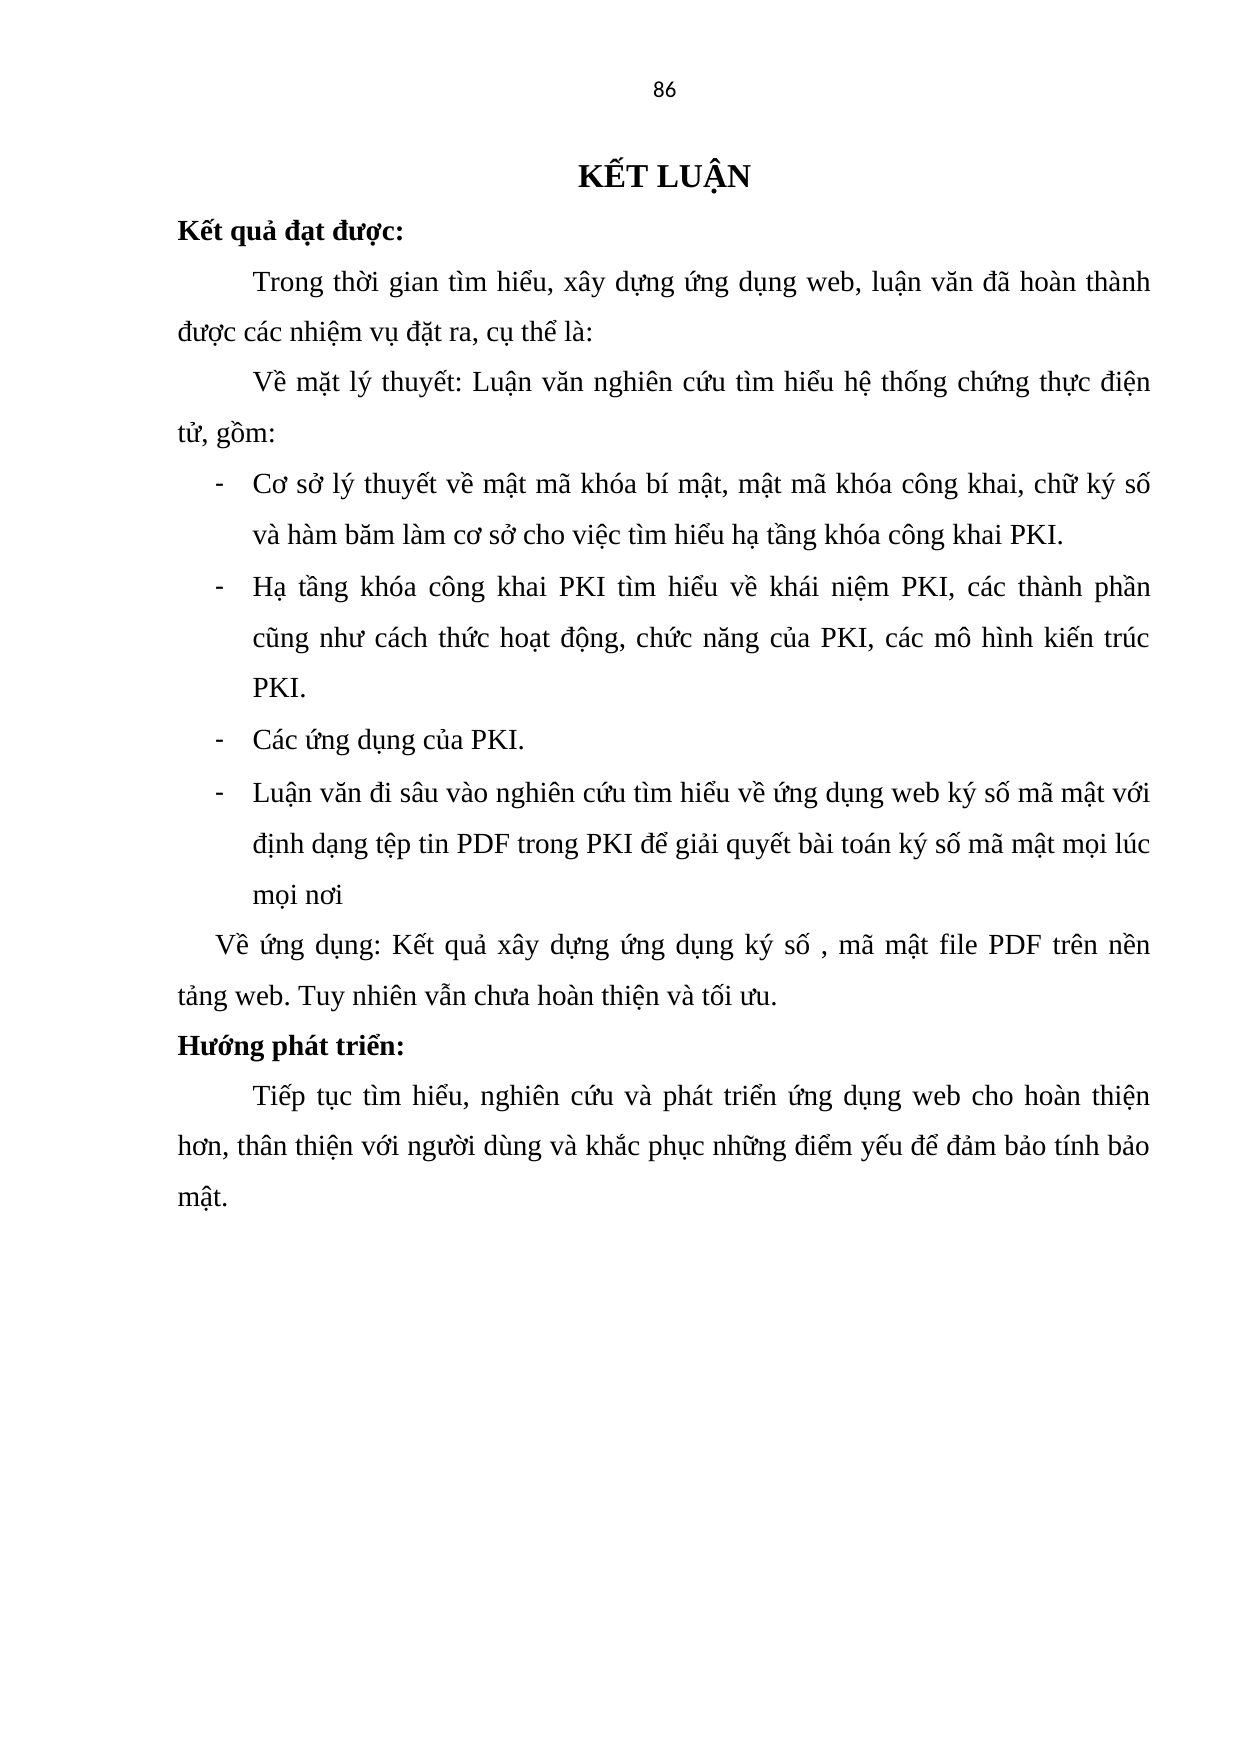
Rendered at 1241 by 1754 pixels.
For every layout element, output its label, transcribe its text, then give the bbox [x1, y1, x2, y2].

text Về mặt lý thuyết: Luận văn nghiên cứu tìm hiểu hệ thống chứng thực điện tử, gồm: [177, 364, 1152, 448]
text Trong thời gian tìm hiểu, xây dựng ứng dụng web, luận văn đã hoàn thành được các nhiệm vụ đặt ra, cụ thể là: [177, 264, 1152, 348]
text Hướng phát triển: [177, 1028, 1152, 1061]
subtitle KẾT LUẬN [177, 156, 1152, 194]
list Cơ sở lý thuyết về mật mã khóa bí mật, mật mã khóa công khai, chữ ký số và hàm băm làm cơ sở cho việc tìm hiểu hạ tầng khóa công khai PKI. [215, 465, 1152, 551]
text Kết quả đạt được: [177, 213, 1152, 247]
list Luận văn đi sâu vào nghiên cứu tìm hiểu về ứng dụng web ký số mã mật với định dạng tệp tin PDF trong PKI để giải quyết bài toán ký số mã mật mọi lúc mọi nơi [215, 774, 1152, 911]
text Về ứng dụng: Kết quả xây dựng ứng dụng ký số , mã mật file PDF trên nền tảng web. Tuy nhiên vẫn chưa hoàn thiện và tối ưu. [177, 927, 1152, 1011]
text Tiếp tục tìm hiểu, nghiên cứu và phát triển ứng dụng web cho hoàn thiện hơn, thân thiện với người dùng và khắc phục những điểm yếu để đảm bảo tính bảo mật. [177, 1078, 1152, 1212]
list Các ứng dụng của PKI. [215, 721, 1152, 756]
list Hạ tầng khóa công khai PKI tìm hiểu về khái niệm PKI, các thành phần cũng như cách thức hoạt động, chức năng của PKI, các mô hình kiến trúc PKI. [215, 568, 1152, 704]
